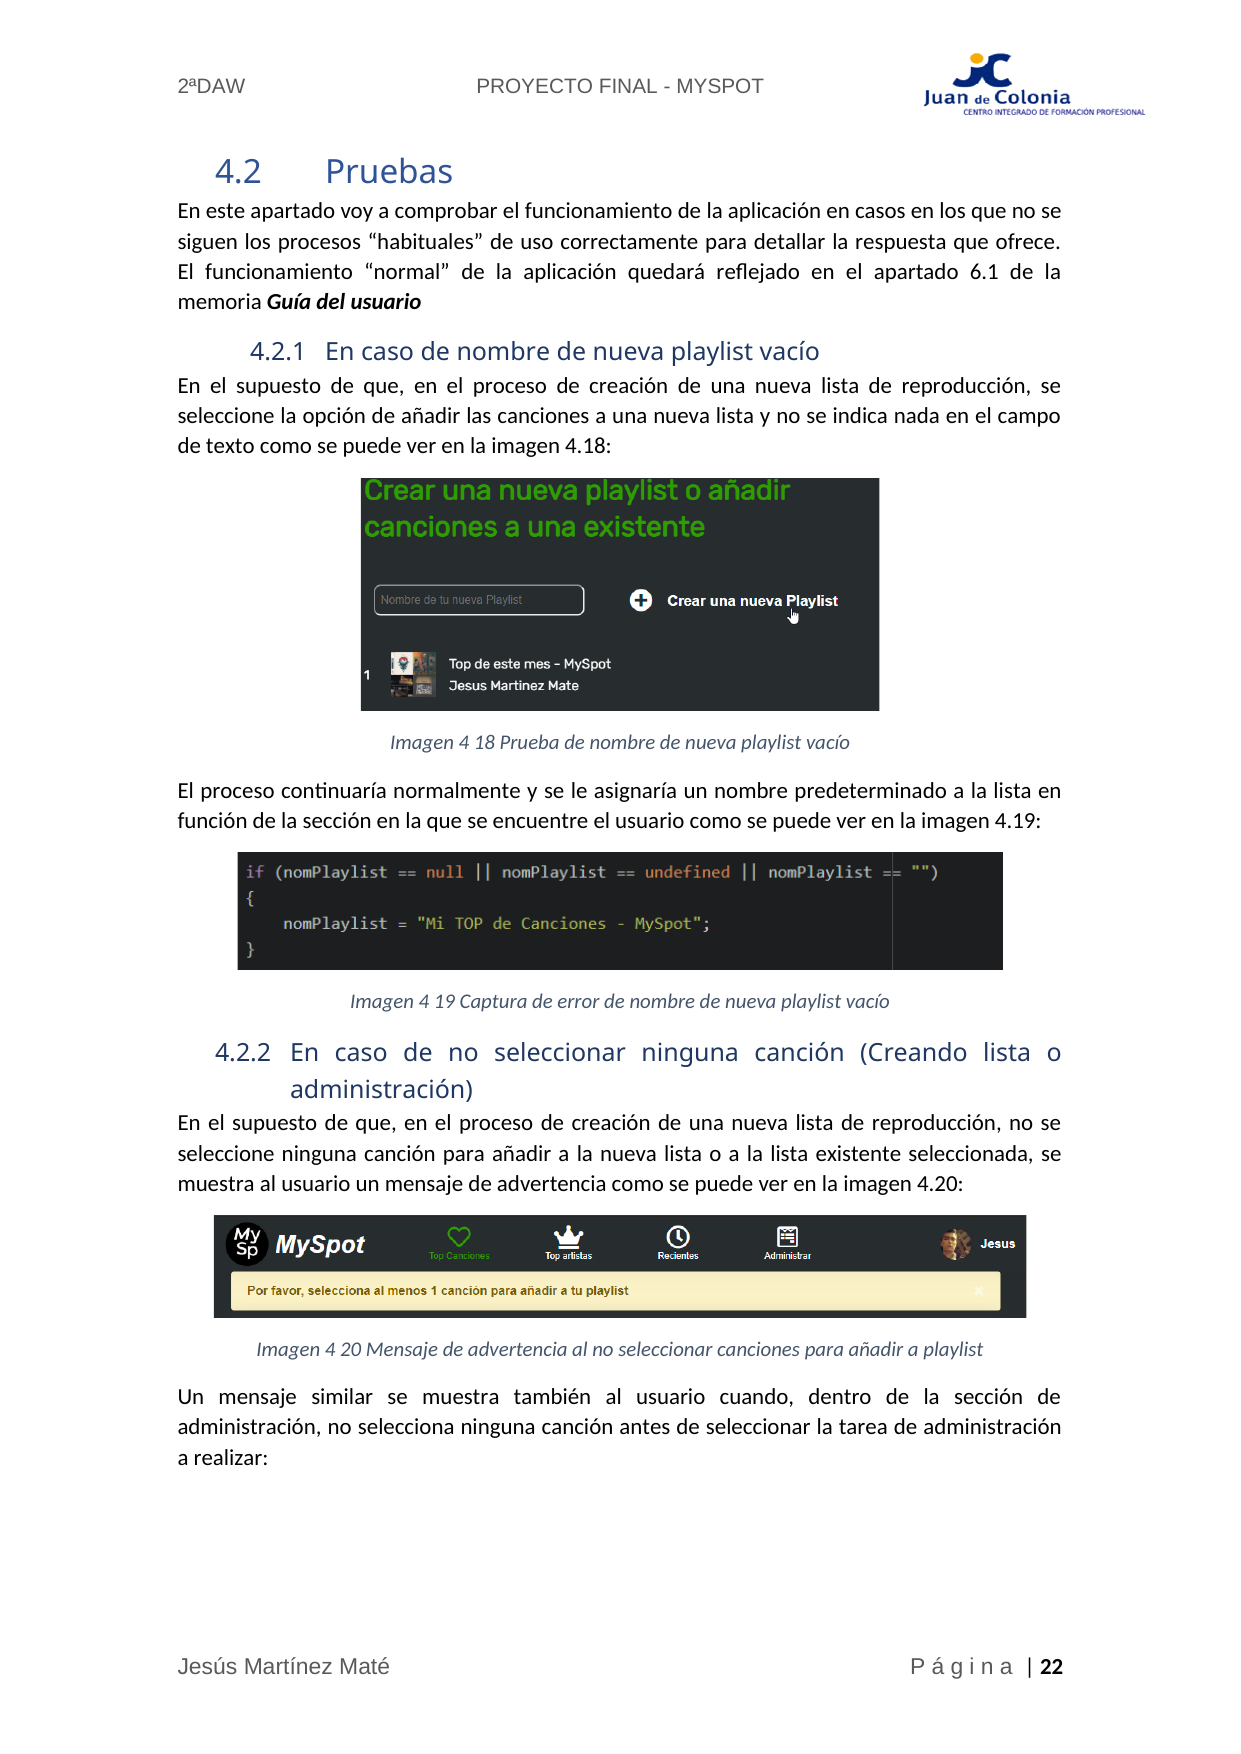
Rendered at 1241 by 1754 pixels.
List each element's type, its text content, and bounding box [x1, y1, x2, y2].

picture [360, 478, 880, 711]
picture [213, 1215, 1027, 1318]
text En este apartado voy a comprobar el funcionamiento de la aplicación en casos en los que no se siguen los procesos “habituales” de uso correctamente para detallar la respuesta que ofrece. El funcionamiento “normal” de la aplicación quedará reflejado en el apartado 6.1 de la memoria Guía del usuario [177, 197, 1063, 315]
text En el supuesto de que, en el proceso de creación de una nueva lista de reproducción, se seleccione la opción de añadir las canciones a una nueva lista y no se indica nada en el campo de texto como se puede ver en la imagen 4.18: [177, 371, 1063, 459]
text Imagen 4 18 Prueba de nombre de nueva playlist vacío [177, 729, 1063, 755]
picture [237, 852, 1003, 970]
text Un mensaje similar se muestra también al usuario cuando, dentro de la sección de administración, no selecciona ninguna canción antes de seleccionar la tarea de administración a realizar: [177, 1382, 1063, 1471]
subtitle En caso de nombre de nueva playlist vacío [250, 334, 1063, 368]
text Imagen 4 19 Captura de error de nombre de nueva playlist vacío [177, 989, 1063, 1014]
picture [916, 46, 1154, 119]
text En el supuesto de que, en el proceso de creación de una nueva lista de reproducción, no se seleccione ninguna canción para añadir a la nueva lista o a la lista existente seleccionada, se muestra al usuario un mensaje de advertencia como se puede ver en la imagen 4.20: [177, 1108, 1063, 1197]
text El proceso continuaría normalmente y se le asignaría un nombre predeterminado a la lista en función de la sección en la que se encuentre el usuario como se puede ver en la imagen 4.19: [177, 776, 1063, 834]
text Imagen 4 20 Mensaje de advertencia al no seleccionar canciones para añadir a playlist [177, 1336, 1063, 1361]
subtitle En caso de no seleccionar ninguna canción (Creando lista o administración) [215, 1035, 1063, 1106]
subtitle Pruebas [215, 148, 1063, 193]
